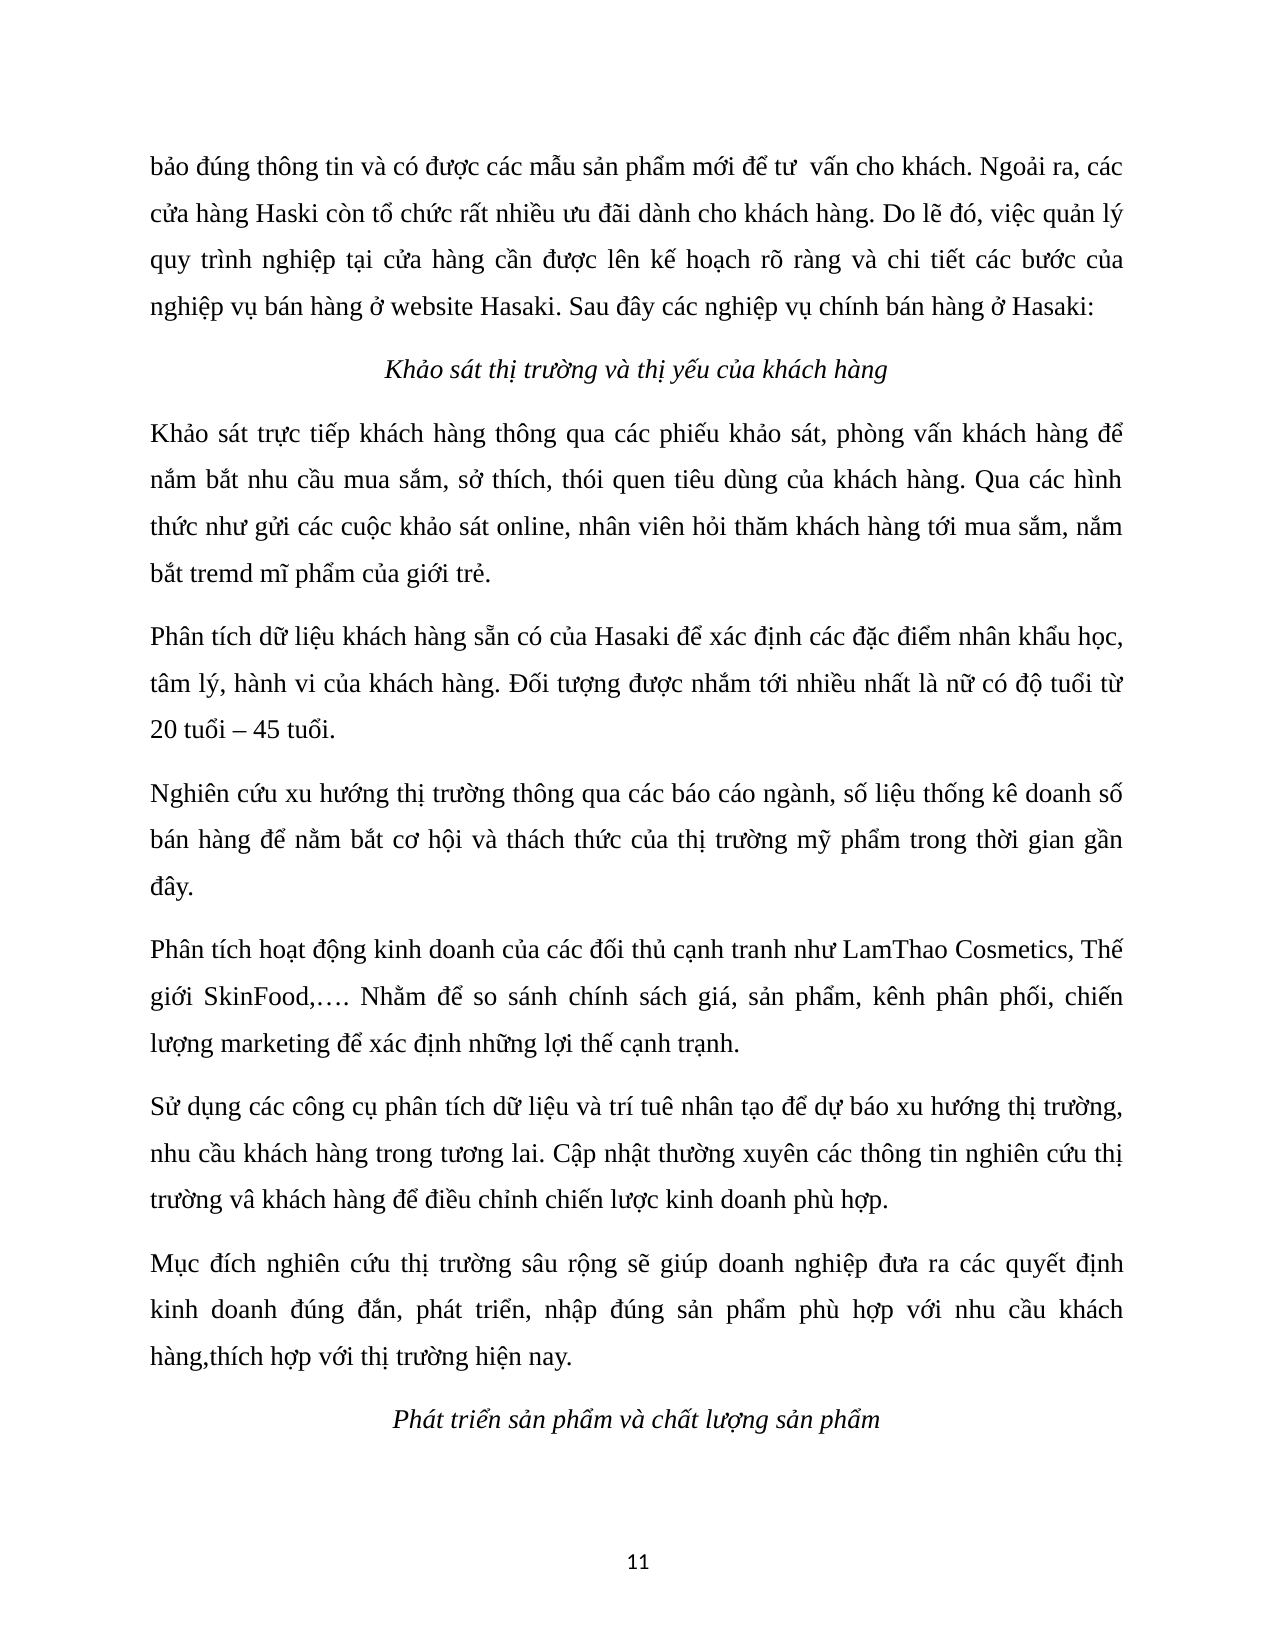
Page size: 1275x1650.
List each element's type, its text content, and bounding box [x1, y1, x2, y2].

text Phân tích hoạt động kinh doanh của các đối thủ cạnh tranh như LamThao Cosmetics, Thế giới SkinFood,…. Nhằm để so sánh chính sách giá, sản phẩm, kênh phân phối, chiến lượng marketing để xác định những lợi thế cạnh trạnh. [150, 933, 1125, 1058]
text Phân tích dữ liệu khách hàng sẵn có của Hasaki để xác định các đặc điểm nhân khẩu học, tâm lý, hành vi của khách hàng. Đối tượng được nhắm tới nhiều nhất là nữ có độ tuổi từ 20 tuổi – 45 tuổi. [150, 620, 1125, 744]
text Khảo sát trực tiếp khách hàng thông qua các phiếu khảo sát, phòng vấn khách hàng để nắm bắt nhu cầu mua sắm, sở thích, thói quen tiêu dùng của khách hàng. Qua các hình thức như gửi các cuộc khảo sát online, nhân viên hỏi thăm khách hàng tới mua sắm, nắm bắt tremd mĩ phẩm của giới trẻ. [150, 417, 1125, 588]
text Phát triển sản phẩm và chất lượng sản phẩm [150, 1403, 1125, 1434]
text Sử dụng các công cụ phân tích dữ liệu và trí tuê nhân tạo để dự báo xu hướng thị trường, nhu cầu khách hàng trong tương lai. Cập nhật thường xuyên các thông tin nghiên cứu thị trường vâ khách hàng để điều chỉnh chiến lược kinh doanh phù hợp. [150, 1090, 1125, 1214]
text Mục đích nghiên cứu thị trường sâu rộng sẽ giúp doanh nghiệp đưa ra các quyết định kinh doanh đúng đắn, phát triển, nhập đúng sản phẩm phù hợp với nhu cầu khách hàng,thích hợp với thị trường hiện nay. [150, 1247, 1125, 1371]
text Nghiên cứu xu hướng thị trường thông qua các báo cáo ngành, số liệu thống kê doanh số bán hàng để nằm bắt cơ hội và thách thức của thị trường mỹ phẩm trong thời gian gần đây. [150, 777, 1125, 901]
text Khảo sát thị trường và thị yếu của khách hàng [150, 353, 1125, 384]
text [150, 150, 1125, 321]
